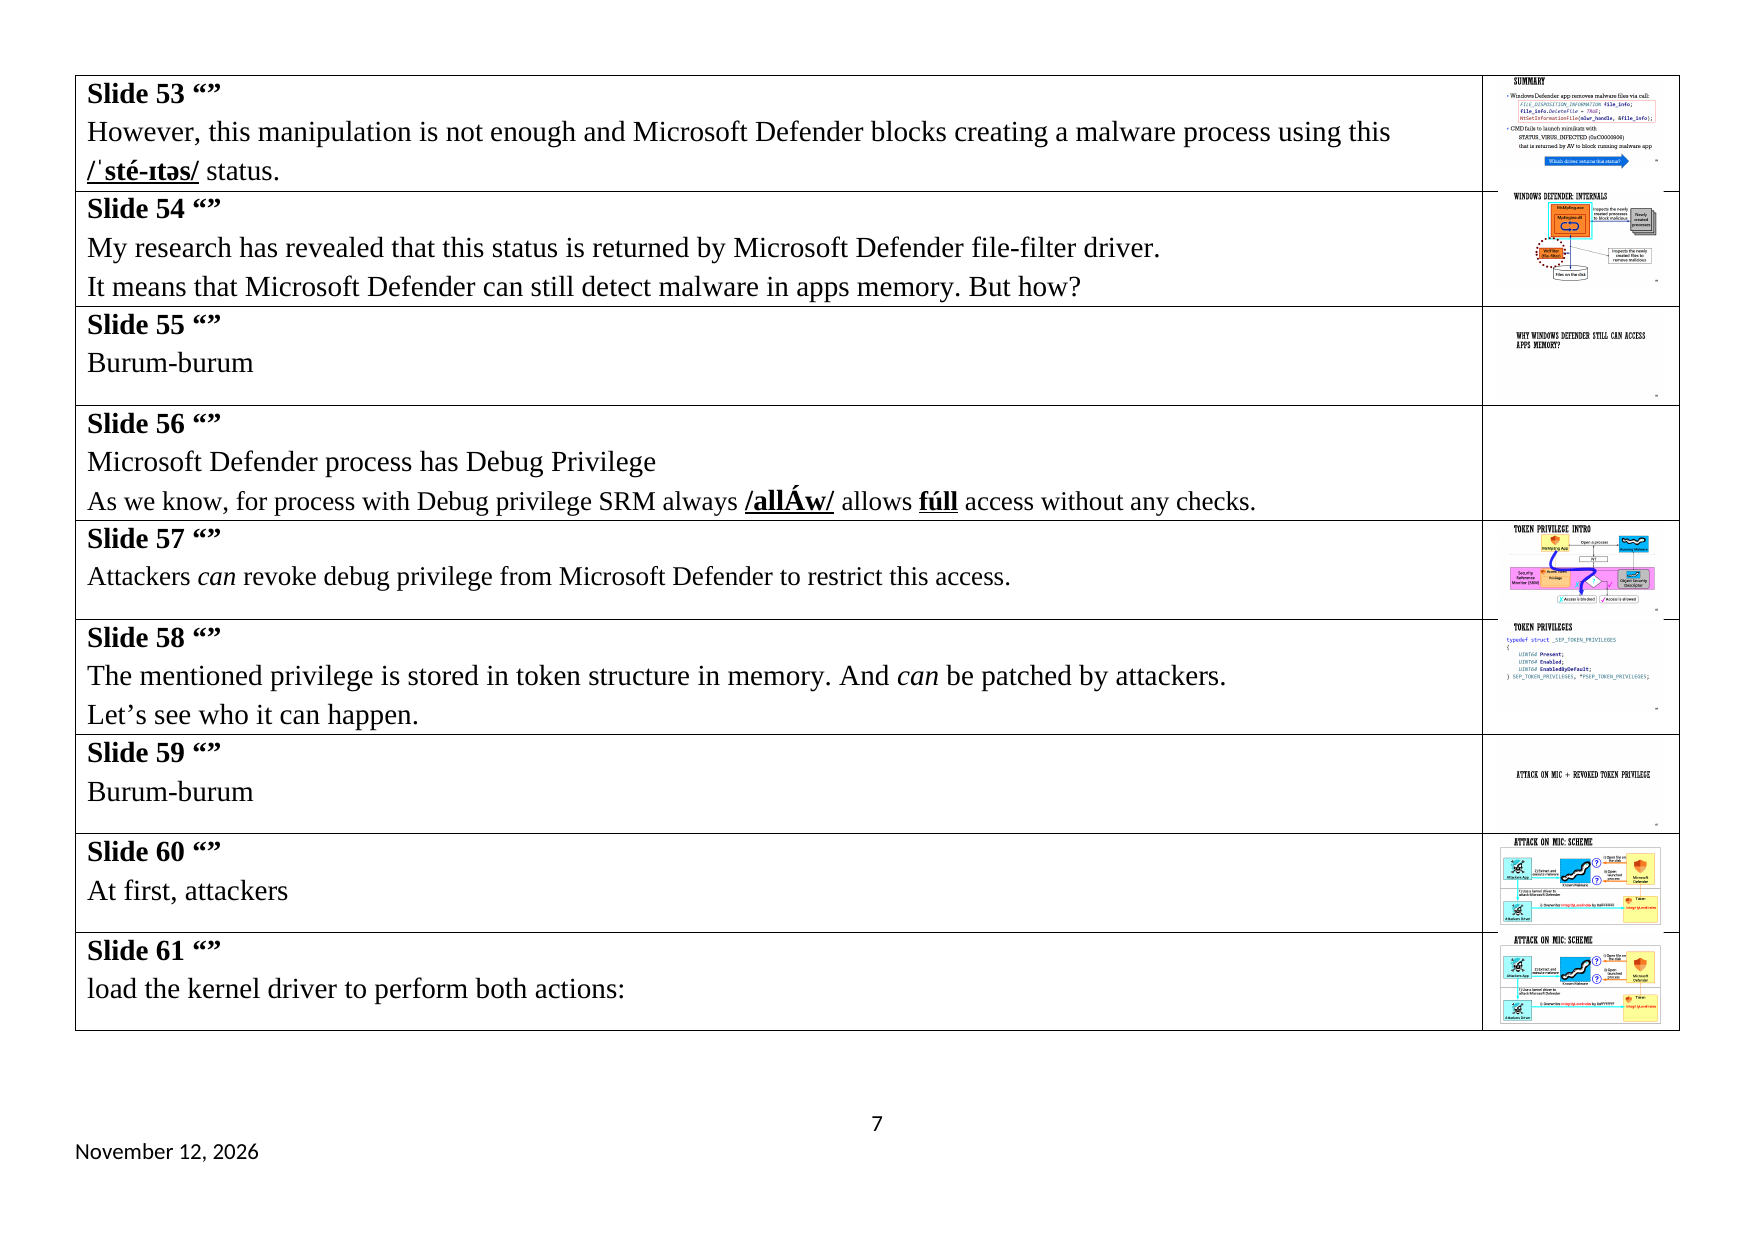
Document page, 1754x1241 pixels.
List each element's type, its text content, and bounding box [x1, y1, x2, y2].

table_cell [1483, 406, 1679, 520]
table_cell Slide 54 “” My research has revealed that this status is returned by Microsoft Defender file-filter driver. It means that Microsoft Defender can still detect malware in apps memory. But how? [76, 192, 1482, 306]
table_cell [1483, 933, 1679, 1030]
picture [1498, 735, 1664, 830]
table_cell Slide 56 “” Microsoft Defender process has Debug Privilege As we know, for process with Debug privilege SRM always /allÁw/ allows fúll access without any checks. [76, 406, 1482, 520]
picture [1498, 619, 1664, 714]
table_cell Slide 55 “” Burum-burum [76, 307, 1482, 405]
table_cell Slide 61 “” load the kernel driver to perform both actions: [76, 933, 1482, 1030]
table_cell Slide 59 “” Burum-burum [76, 735, 1482, 833]
table_cell [1483, 307, 1679, 405]
table_cell Slide 53 “” However, this manipulation is not enough and Microsoft Defender blocks creating a malware process using this /ˈsté-ɪtəs/ status. [76, 76, 1482, 191]
table_cell [1483, 192, 1679, 306]
picture [1498, 932, 1664, 1027]
table_cell [1483, 620, 1679, 734]
table_cell [1483, 521, 1679, 619]
picture [1498, 76, 1664, 170]
picture [1498, 521, 1664, 615]
table_cell [1483, 735, 1679, 833]
picture [1498, 834, 1664, 928]
picture [1498, 191, 1664, 286]
table_cell [1483, 76, 1679, 191]
table_cell Slide 60 “” At first, attackers [76, 834, 1482, 932]
table_cell [1483, 834, 1679, 932]
table_cell Slide 58 “” The mentioned privilege is stored in token structure in memory. And can be patched by attackers. Let’s see who it can happen. [76, 620, 1482, 734]
table_cell Slide 57 “” Attackers can revoke debug privilege from Microsoft Defender to restrict this access. [76, 521, 1482, 619]
picture [1498, 307, 1664, 401]
